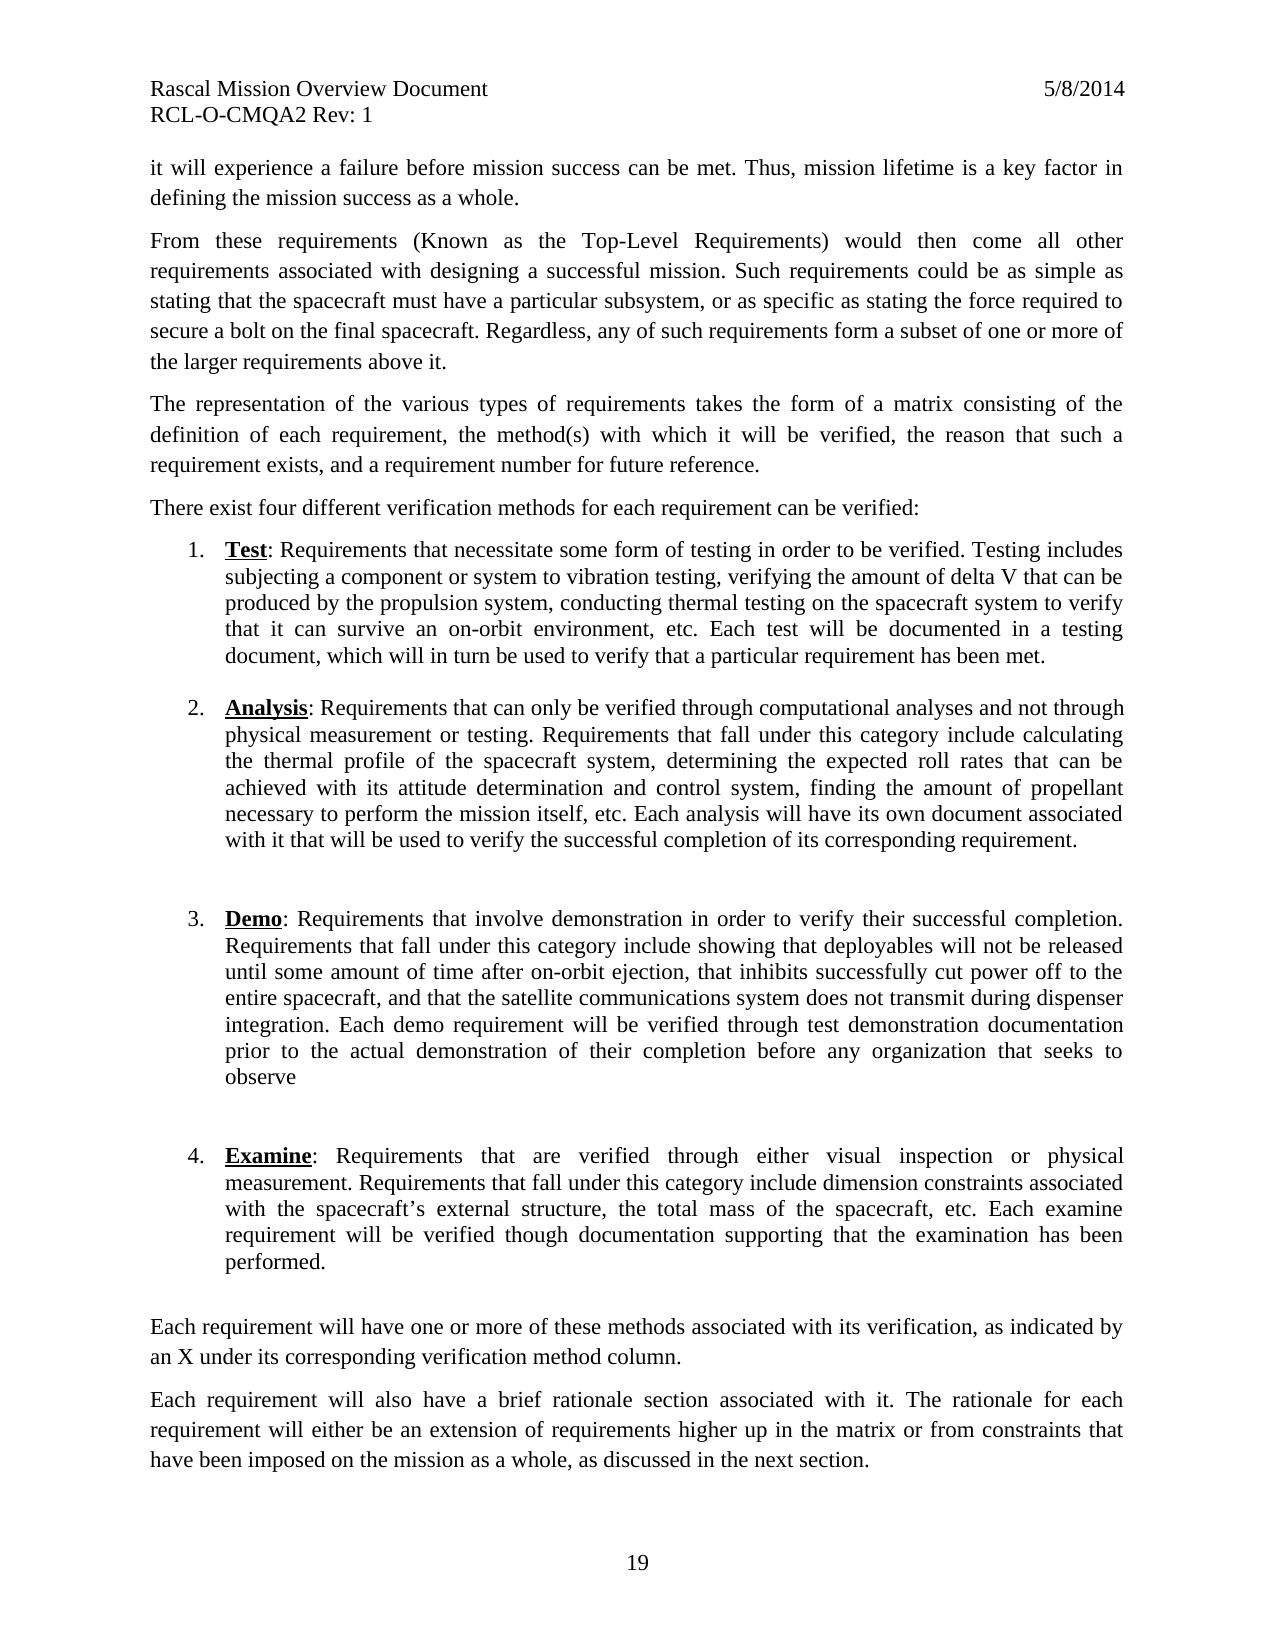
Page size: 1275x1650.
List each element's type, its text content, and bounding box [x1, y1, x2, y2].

text The representation of the various types of requirements takes the form of a matrix consisting of the definition of each requirement, the method(s) with which it will be verified, the reason that such a requirement exists, and a requirement number for future reference. [150, 391, 1125, 477]
text Each requirement will have one or more of these methods associated with its verification, as indicated by an X under its corresponding verification method column. [150, 1313, 1125, 1370]
text From these requirements (Known as the Top-Level Requirements) would then come all other requirements associated with designing a successful mission. Such requirements could be as simple as stating that the spacecraft must have a particular subsystem, or as specific as stating the force required to secure a bolt on the final spacecraft. Regardless, any of such requirements form a subset of one or more of the larger requirements above it. [150, 227, 1125, 374]
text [150, 154, 1125, 211]
list Analysis: Requirements that can only be verified through computational analyses and not through physical measurement or testing. Requirements that fall under this category include calculating the thermal profile of the spacecraft system, determining the expected roll rates that can be achieved with its attitude determination and control system, finding the amount of propellant necessary to perform the mission itself, etc. Each analysis will have its own document associated with it that will be used to verify the successful completion of its corresponding requirement. [187, 694, 1125, 853]
text There exist four different verification methods for each requirement can be verified: [150, 494, 1125, 520]
list Test: Requirements that necessitate some form of testing in order to be verified. Testing includes subjecting a component or system to vibration testing, verifying the amount of delta V that can be produced by the propulsion system, conducting thermal testing on the spacecraft system to verify that it can survive an on-orbit environment, etc. Each test will be documented in a testing document, which will in turn be used to verify that a particular requirement has been met. [187, 536, 1125, 668]
list Examine: Requirements that are verified through either visual inspection or physical measurement. Requirements that fall under this category include dimension constraints associated with the spacecraft’s external structure, the total mass of the spacecraft, etc. Each examine requirement will be verified though documentation supporting that the examination has been performed. [187, 1142, 1125, 1274]
text Each requirement will also have a brief rationale section associated with it. The rationale for each requirement will either be an extension of requirements higher up in the matrix or from constraints that have been imposed on the mission as a whole, as discussed in the next section. [150, 1386, 1125, 1473]
list Demo: Requirements that involve demonstration in order to verify their successful completion. Requirements that fall under this category include showing that deployables will not be released until some amount of time after on-orbit ejection, that inhibits successfully cut power off to the entire spacecraft, and that the satellite communications system does not transmit during dispenser integration. Each demo requirement will be verified through test demonstration documentation prior to the actual demonstration of their completion before any organization that seeks to observe [187, 905, 1125, 1090]
